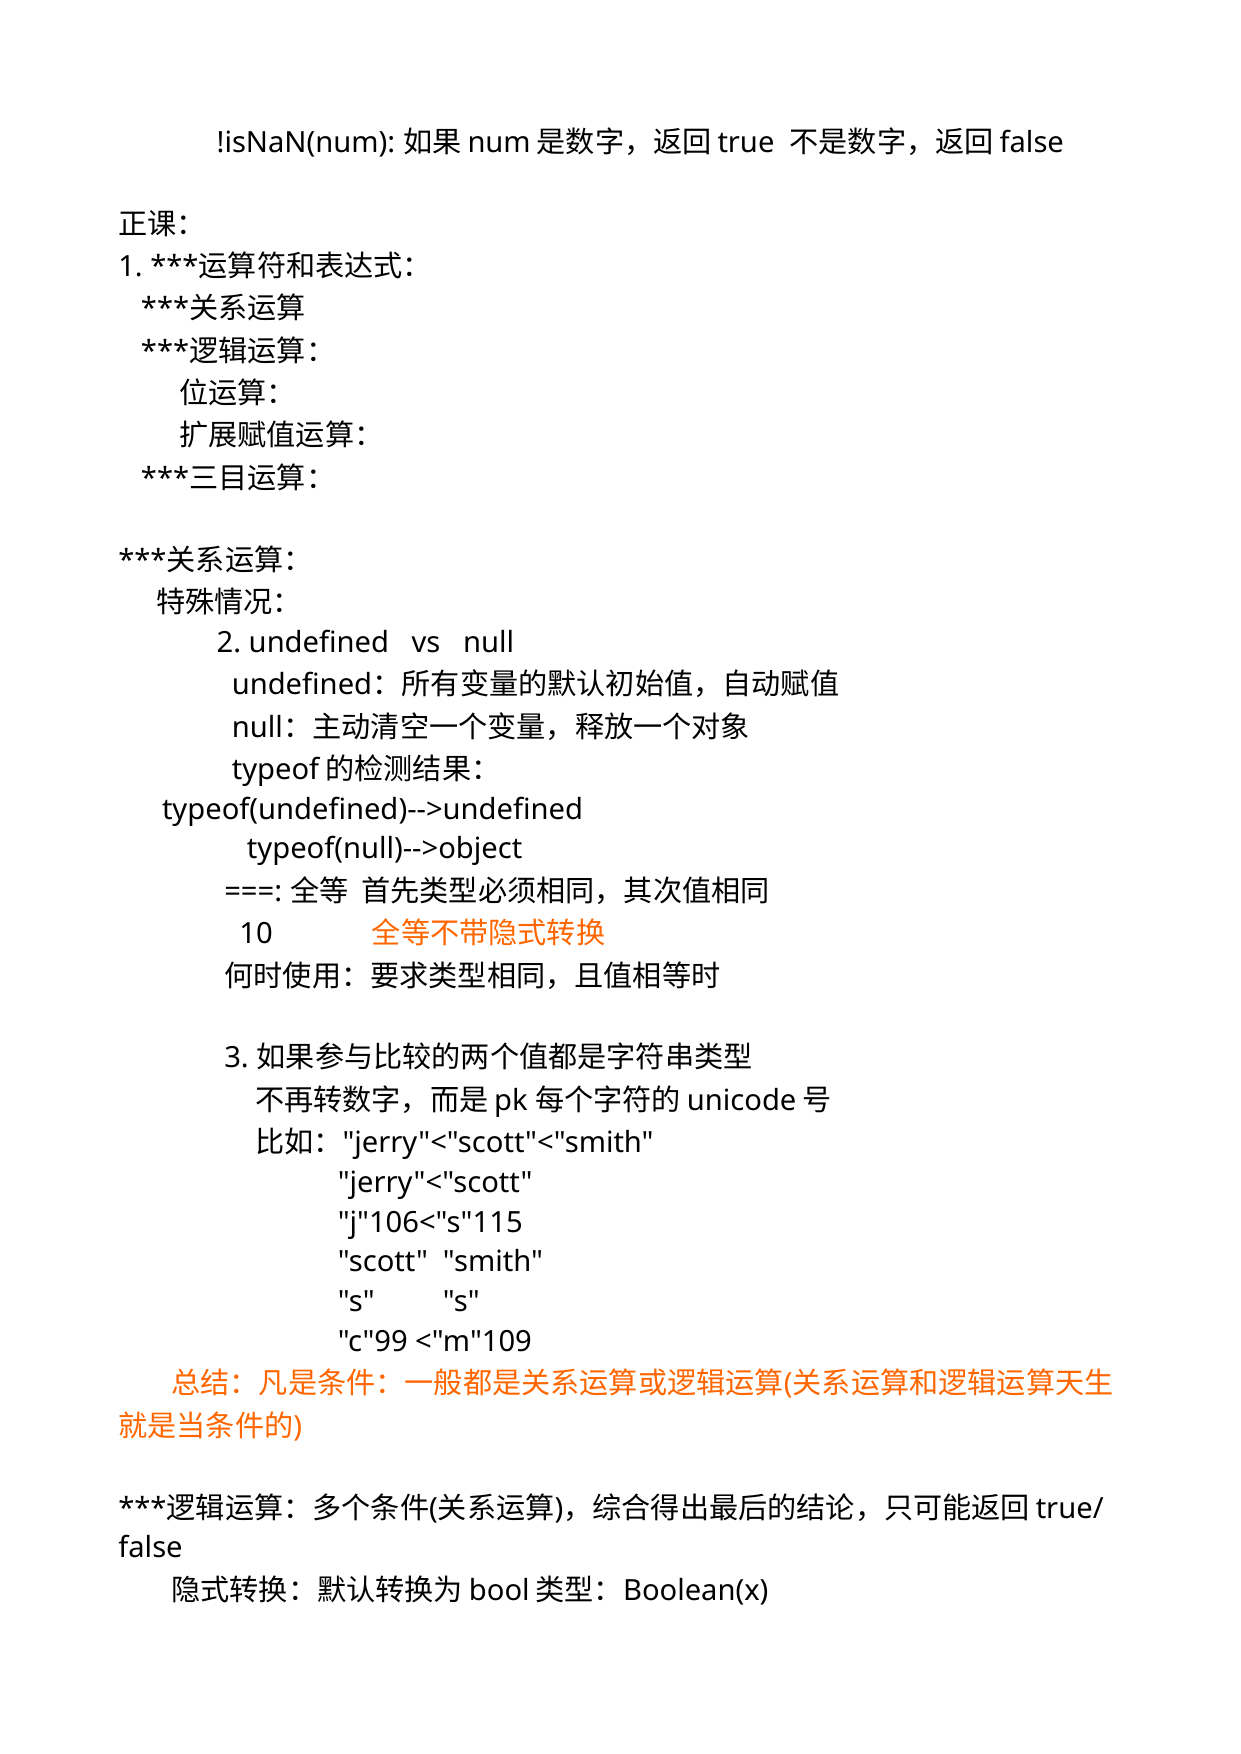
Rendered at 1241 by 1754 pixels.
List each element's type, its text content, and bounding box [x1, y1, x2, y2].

text ***逻辑运算： [118, 327, 1122, 370]
text 不再转数字，而是pk 每个字符的unicode号 [118, 1076, 1122, 1119]
text 位运算： [118, 370, 1122, 412]
text 总结：凡是条件：一般都是关系运算或逻辑运算(关系运算和逻辑运算天生就是当条件的) [118, 1360, 1122, 1444]
text undefined：所有变量的默认初始值，自动赋值 [118, 661, 1122, 703]
text ***三目运算： [118, 454, 1122, 497]
text 扩展赋值运算： [118, 412, 1122, 454]
text "j"106<"s"115 [118, 1201, 1122, 1241]
text 正课： [118, 200, 1122, 242]
text 1. ***运算符和表达式： [118, 242, 1122, 285]
text null：主动清空一个变量，释放一个对象 [118, 703, 1122, 746]
text "s" "s" [118, 1280, 1122, 1320]
text 隐式转换：默认转换为bool类型：Boolean(x) [118, 1566, 1122, 1609]
text !isNaN(num): 如果num是数字，返回true 不是数字，返回false [118, 118, 1122, 161]
text ***关系运算 [118, 285, 1122, 327]
text ***逻辑运算：多个条件(关系运算)，综合得出最后的结论，只可能返回true/false [118, 1484, 1122, 1566]
text typeof(null)-->object [118, 828, 1122, 867]
text ===: 全等 首先类型必须相同，其次值相同 [118, 867, 1122, 910]
text "jerry"<"scott" [118, 1161, 1122, 1201]
text "scott" "smith" [118, 1241, 1122, 1280]
text typeof的检测结果： [118, 746, 1122, 788]
text 10 全等不带隐式转换 [118, 910, 1122, 952]
text 比如："jerry"<"scott"<"smith" [118, 1119, 1122, 1161]
text 何时使用：要求类型相同，且值相等时 [118, 952, 1122, 994]
text "c"99 <"m"109 [118, 1320, 1122, 1360]
text ***关系运算： [118, 536, 1122, 579]
text 3. 如果参与比较的两个值都是字符串类型 [118, 1034, 1122, 1076]
text 特殊情况： [118, 579, 1122, 621]
text 2. undefined vs null [118, 621, 1122, 661]
text typeof(undefined)-->undefined [118, 788, 1122, 828]
